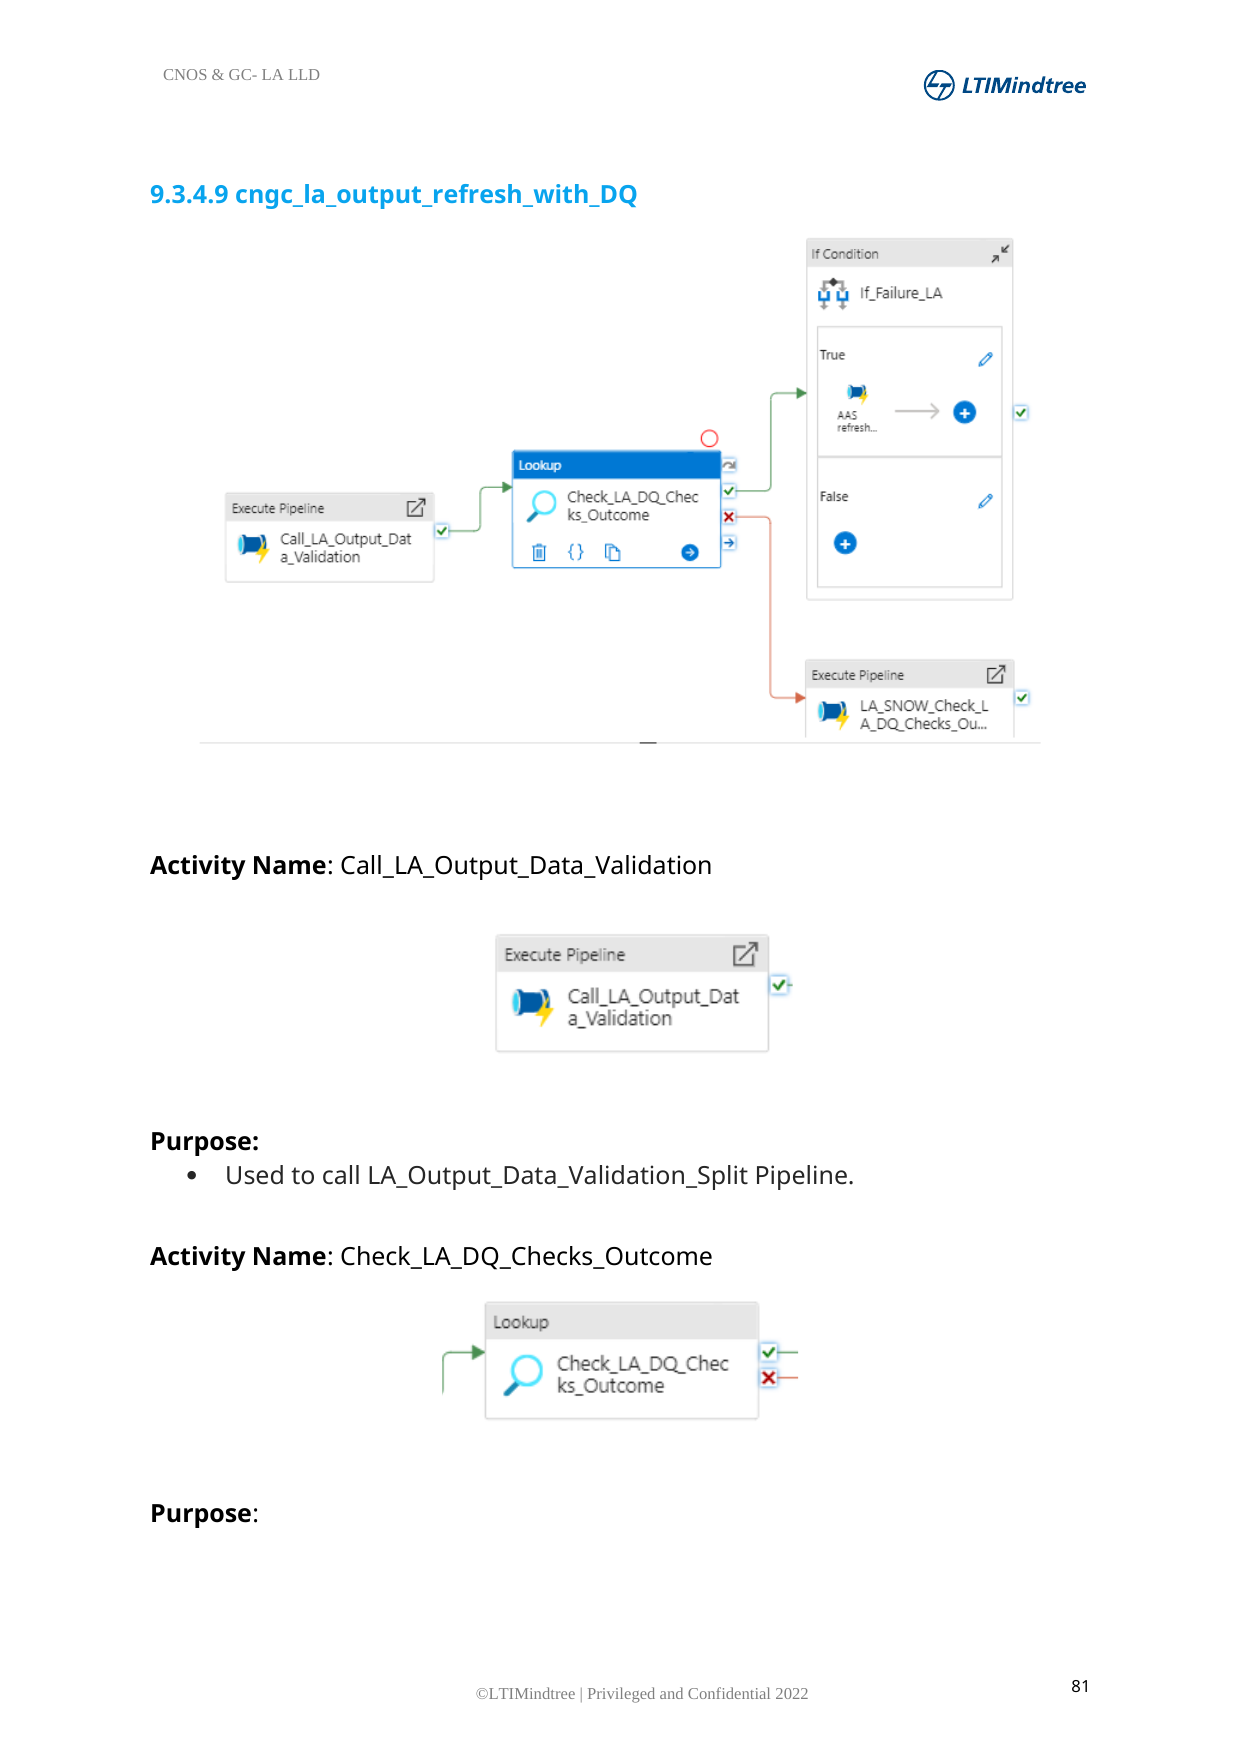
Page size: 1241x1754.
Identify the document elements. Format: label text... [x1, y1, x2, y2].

list Used to call LA_Output_Data_Validation_Split Pipeline. [187, 1158, 1090, 1192]
picture [447, 881, 793, 1090]
picture [442, 1272, 799, 1462]
text Purpose: [150, 1496, 1090, 1530]
text Activity Name: Call_LA_Output_Data_Validation [150, 848, 1090, 882]
subtitle 9.3.4.9 cngc_la_output_refresh_with_DQ [150, 177, 1090, 211]
text Activity Name: Check_LA_DQ_Checks_Outcome [150, 1238, 1090, 1272]
text Purpose: [150, 1124, 1090, 1158]
picture [199, 235, 1041, 746]
